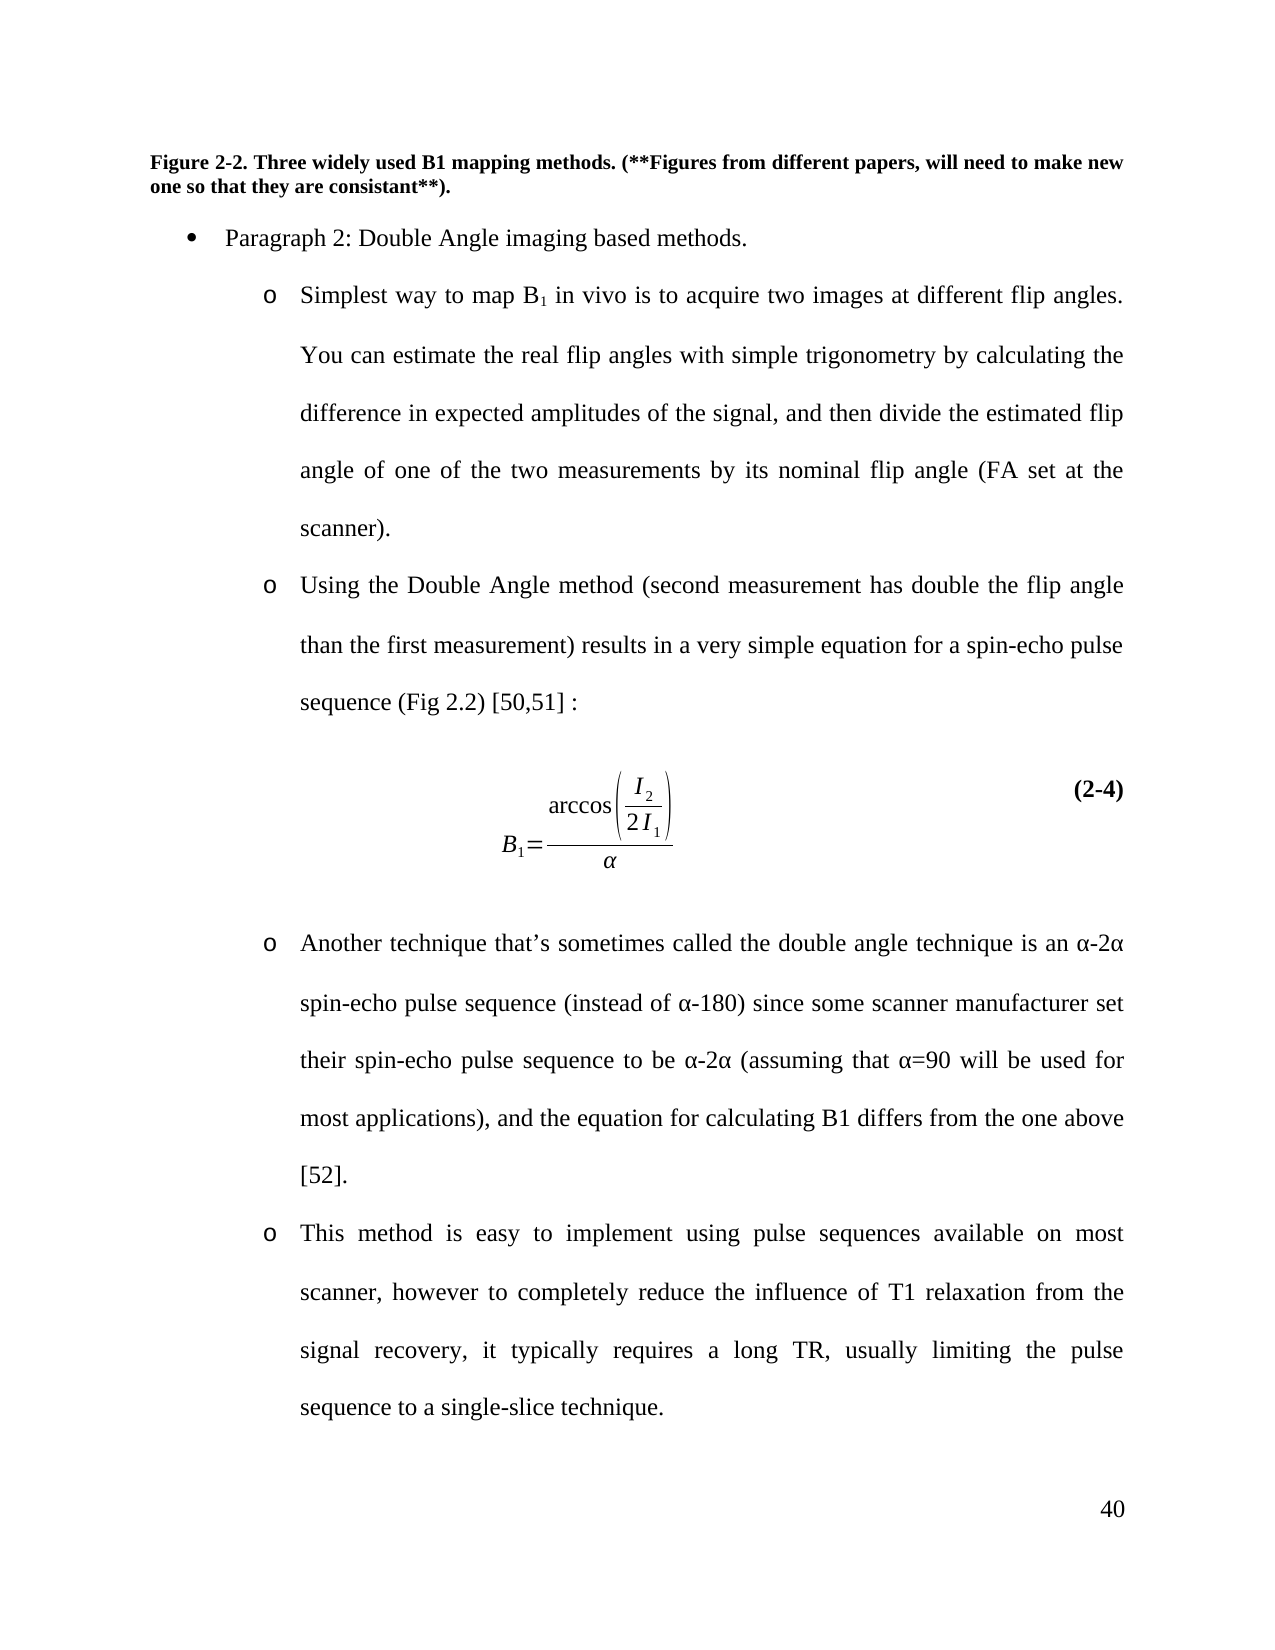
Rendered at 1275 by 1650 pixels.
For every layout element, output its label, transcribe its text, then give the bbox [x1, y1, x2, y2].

list Another technique that’s sometimes called the double angle technique is an α-2α spin-echo pulse sequence (instead of α-180) since some scanner manufacturer set their spin-echo pulse sequence to be α-2α (assuming that α=90 will be used for most applications), and the equation for calculating B1 differs from the one above [52]. [262, 928, 1125, 1189]
table_header [150, 770, 1025, 928]
list Simplest way to map B1 in vivo is to acquire two images at different flip angles. You can estimate the real flip angles with simple trigonometry by calculating the difference in expected amplitudes of the signal, and then divide the estimated flip angle of one of the two measurements by its nominal flip angle (FA set at the scanner). [262, 281, 1125, 541]
table_header (2-4) [1025, 770, 1135, 928]
list Paragraph 2: Double Angle imaging based methods. [187, 223, 1125, 252]
list This method is easy to implement using pulse sequences available on most scanner, however to completely reduce the influence of T1 relaxation from the signal recovery, it typically requires a long TR, usually limiting the pulse sequence to a single-slice technique. [262, 1218, 1125, 1421]
list Using the Double Angle method (second measurement has double the flip angle than the first measurement) results in a very simple equation for a spin-echo pulse sequence (Fig 2.2) [50,51] : [262, 570, 1125, 716]
